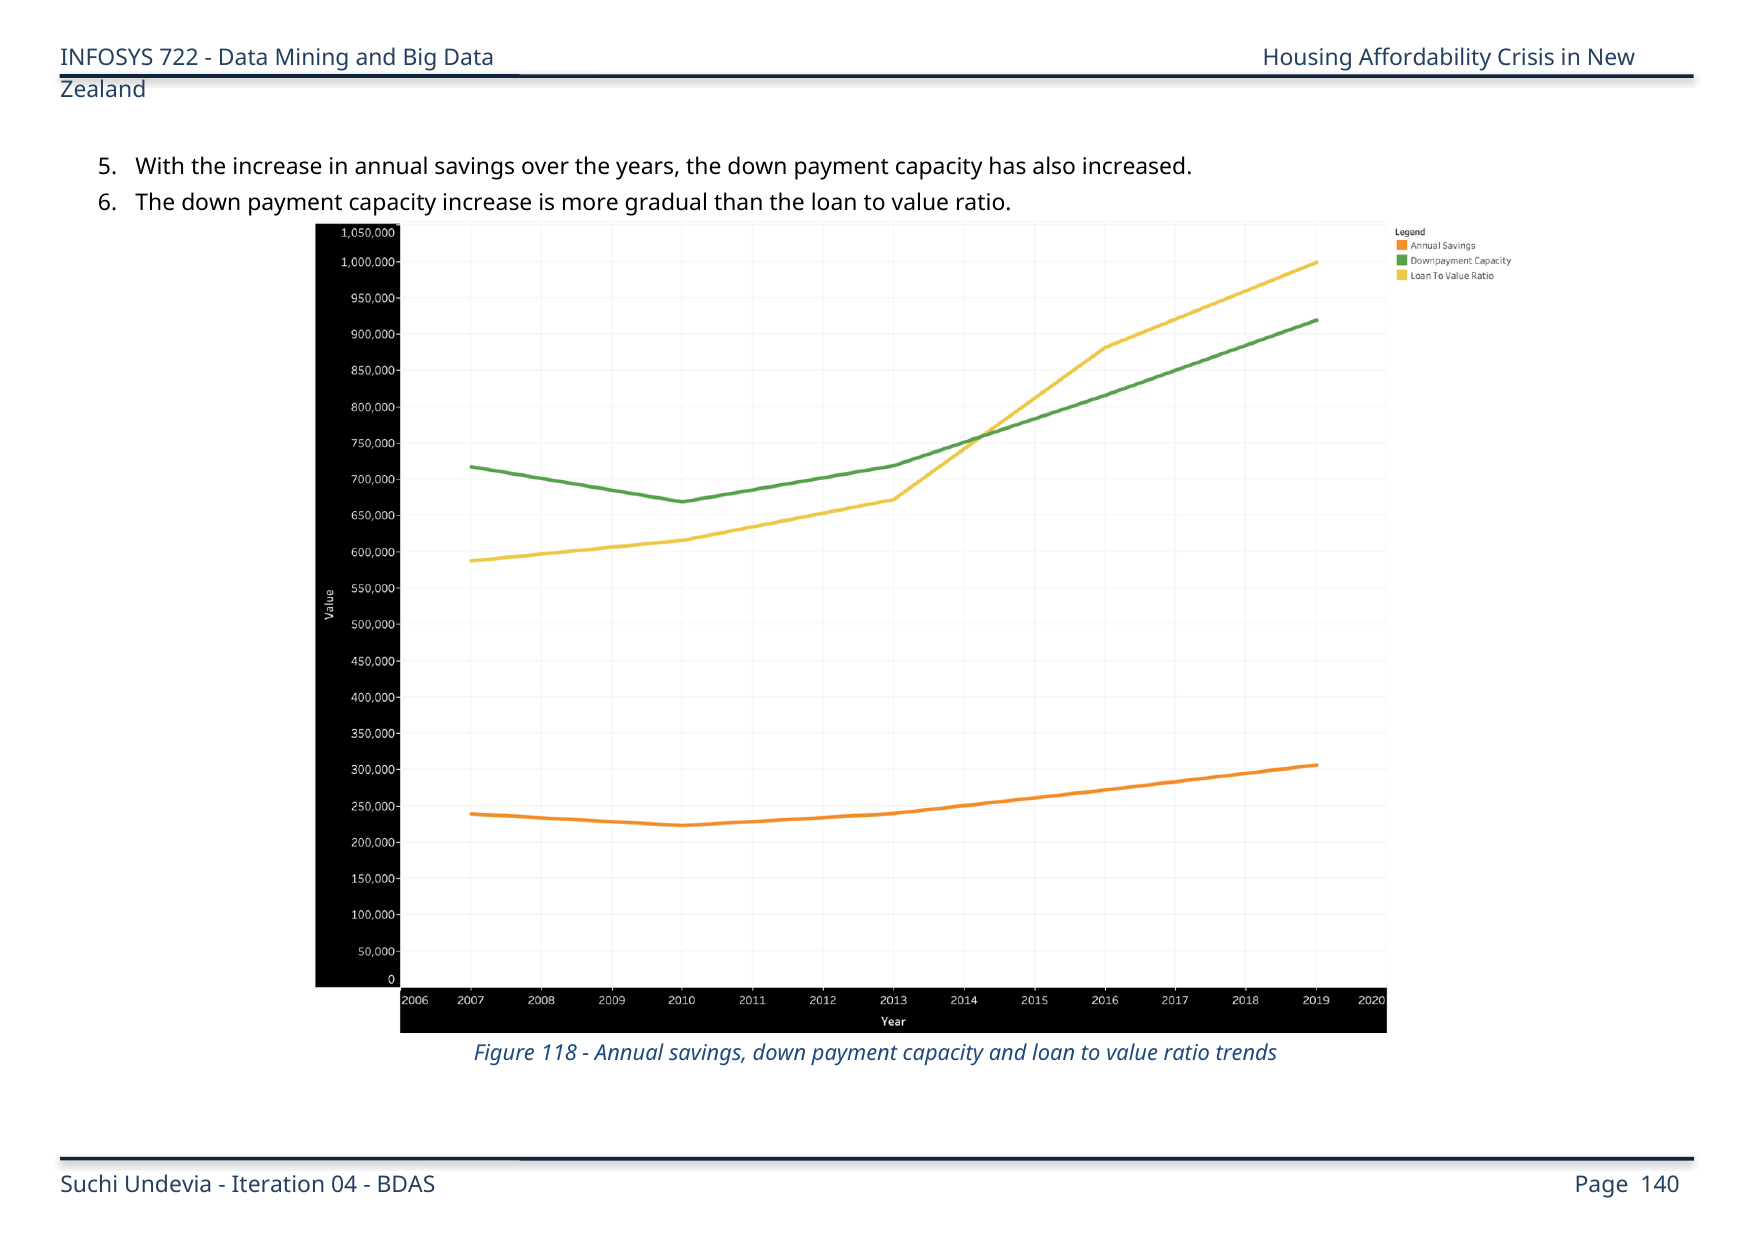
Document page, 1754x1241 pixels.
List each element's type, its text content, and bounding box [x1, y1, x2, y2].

text Figure 118 - Annual savings, down payment capacity and loan to value ratio trends [60, 1037, 1694, 1067]
list The down payment capacity increase is more gradual than the loan to value ratio. [98, 186, 1694, 217]
list With the increase in annual savings over the years, the down payment capacity has also increased. [98, 150, 1694, 181]
picture [314, 221, 1515, 1033]
